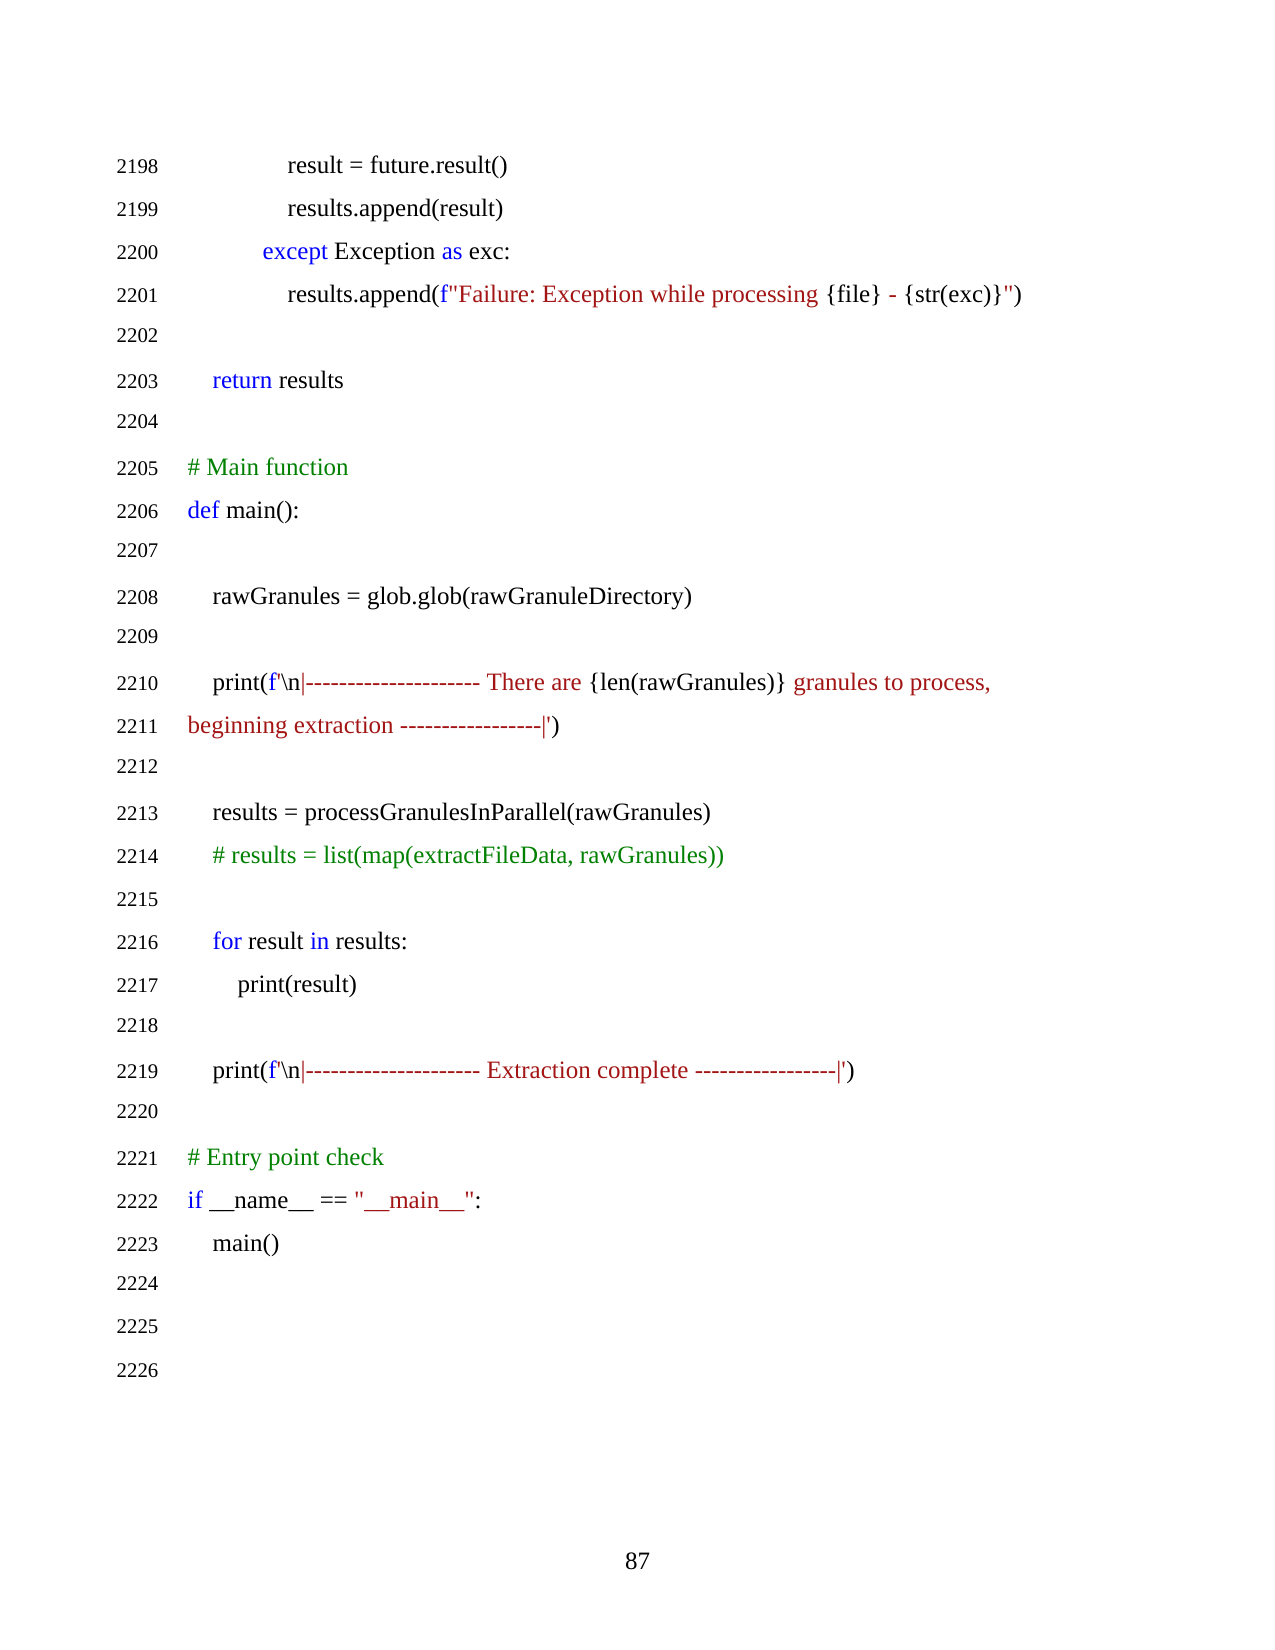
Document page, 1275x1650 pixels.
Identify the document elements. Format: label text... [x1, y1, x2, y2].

text rawGranules = glob.glob(rawGranuleDirectory) [187, 581, 1087, 610]
text print(f'\n|--------------------- There are {len(rawGranules)} granules to process, beginning extraction -----------------|') [187, 667, 1087, 739]
text print(result) [187, 969, 1087, 998]
text # Entry point check [187, 1142, 1087, 1171]
text # results = list(map(extractFileData, rawGranules)) [187, 840, 1087, 869]
text print(f'\n|--------------------- Extraction complete -----------------|') [187, 1056, 1087, 1084]
text results = processGranulesInParallel(rawGranules) [187, 797, 1087, 826]
text except Exception as exc: [187, 236, 1087, 265]
text results.append(f"Failure: Exception while processing {file} - {str(exc)}") [187, 279, 1087, 308]
text for result in results: [187, 926, 1087, 955]
text # Main function [187, 452, 1087, 481]
text result = future.result() [187, 150, 1087, 179]
text return results [187, 366, 1087, 394]
text if __name__ == "__main__": [187, 1185, 1087, 1214]
text results.append(result) [187, 193, 1087, 222]
text def main(): [187, 495, 1087, 524]
text main() [187, 1228, 1087, 1257]
